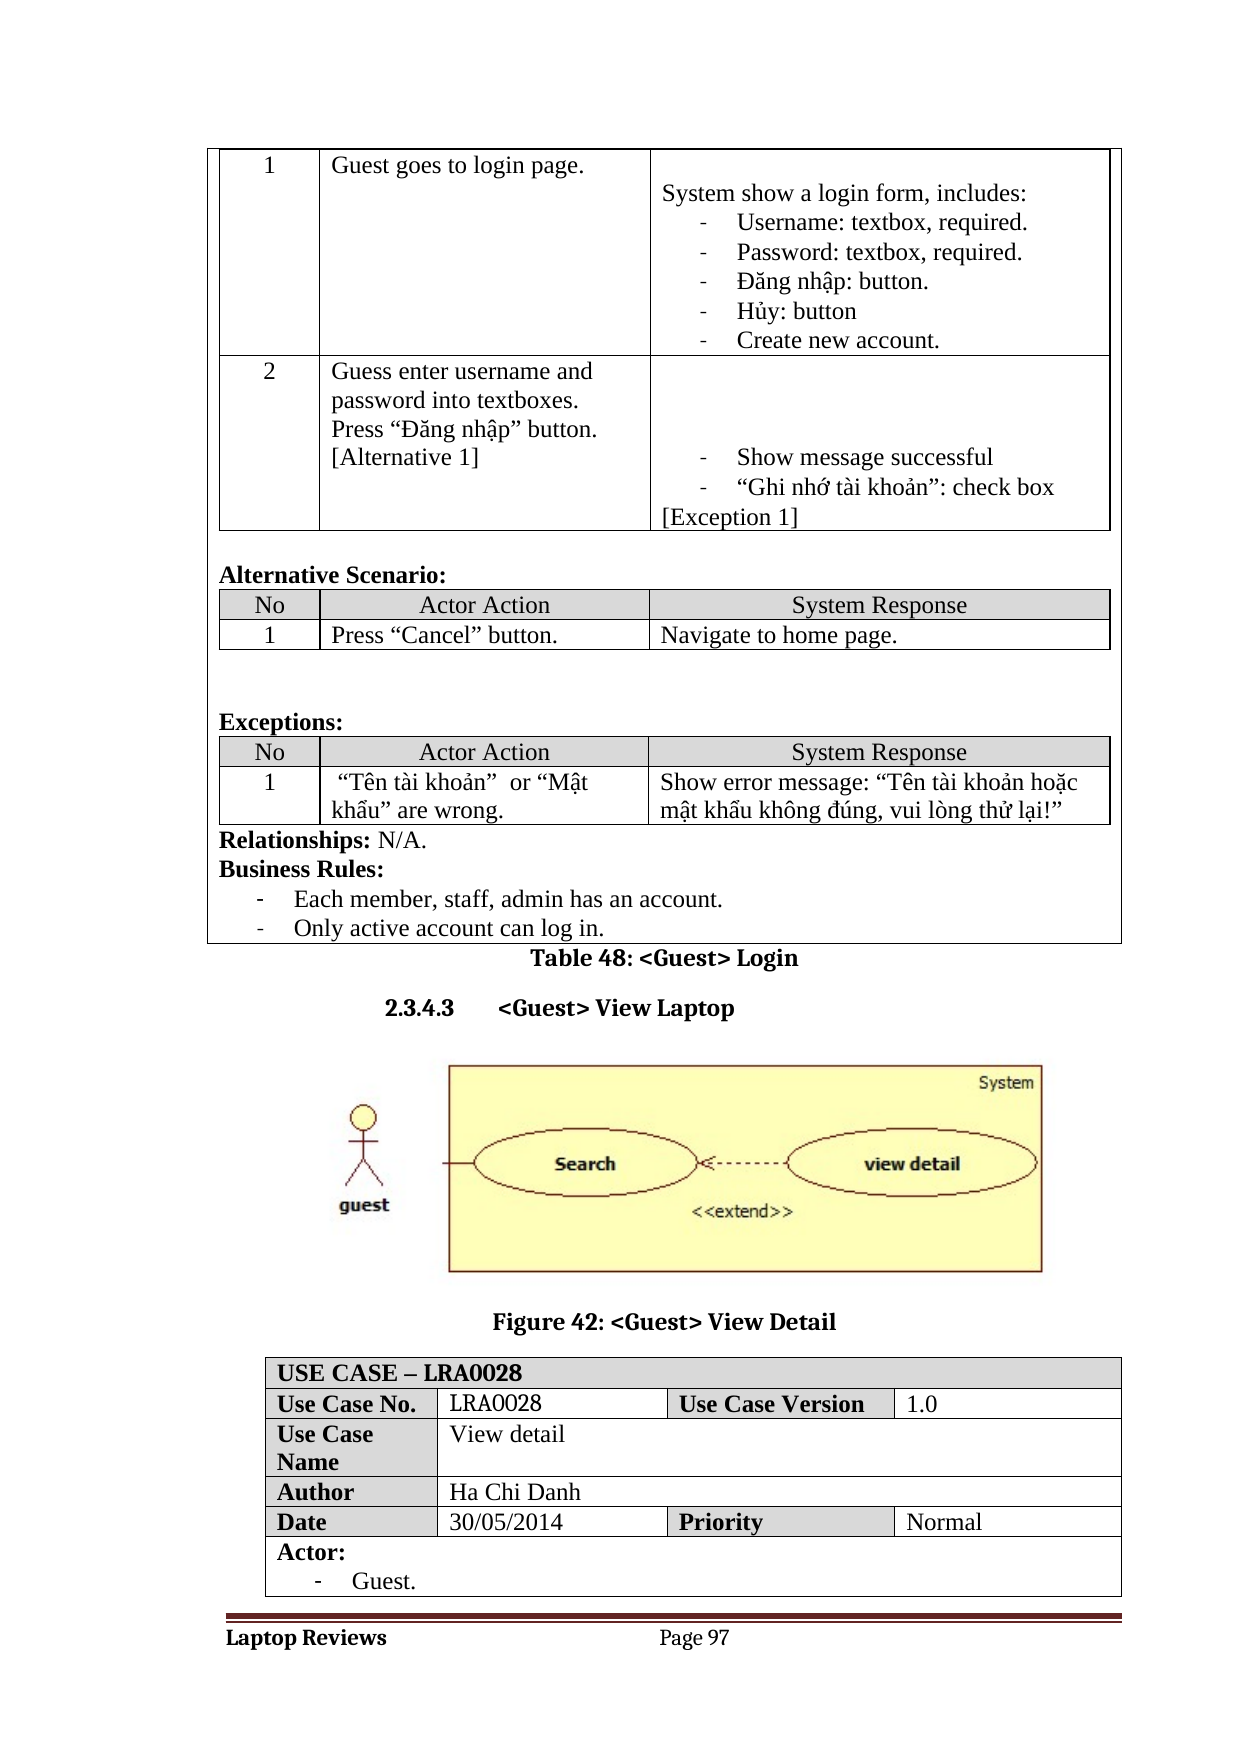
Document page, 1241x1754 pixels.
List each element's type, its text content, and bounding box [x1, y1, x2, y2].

subtitle <Guest> View Laptop [385, 993, 1122, 1022]
table_cell Use Case No. [266, 1389, 437, 1418]
table_cell Date [266, 1507, 437, 1536]
table_cell Ha Chi Danh [438, 1477, 1121, 1506]
picture [255, 1034, 1074, 1304]
table_cell Author [266, 1477, 437, 1506]
table_cell 1.0 [895, 1389, 1121, 1418]
table_cell Use Case Name [266, 1419, 437, 1476]
table_cell Normal [895, 1507, 1121, 1536]
text Figure 42: <Guest> View Detail [207, 1308, 1122, 1336]
table_header USE CASE – LRA0028 [266, 1358, 1121, 1388]
table_cell LRA0028 [438, 1389, 667, 1418]
table_cell Priority [668, 1507, 894, 1536]
table_cell Use Case Version [668, 1389, 894, 1418]
text Table 48: <Guest> Login [207, 944, 1122, 973]
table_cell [208, 149, 1121, 943]
table_cell View detail [438, 1419, 1121, 1476]
table_cell 30/05/2014 [438, 1507, 667, 1536]
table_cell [266, 1537, 1121, 1596]
